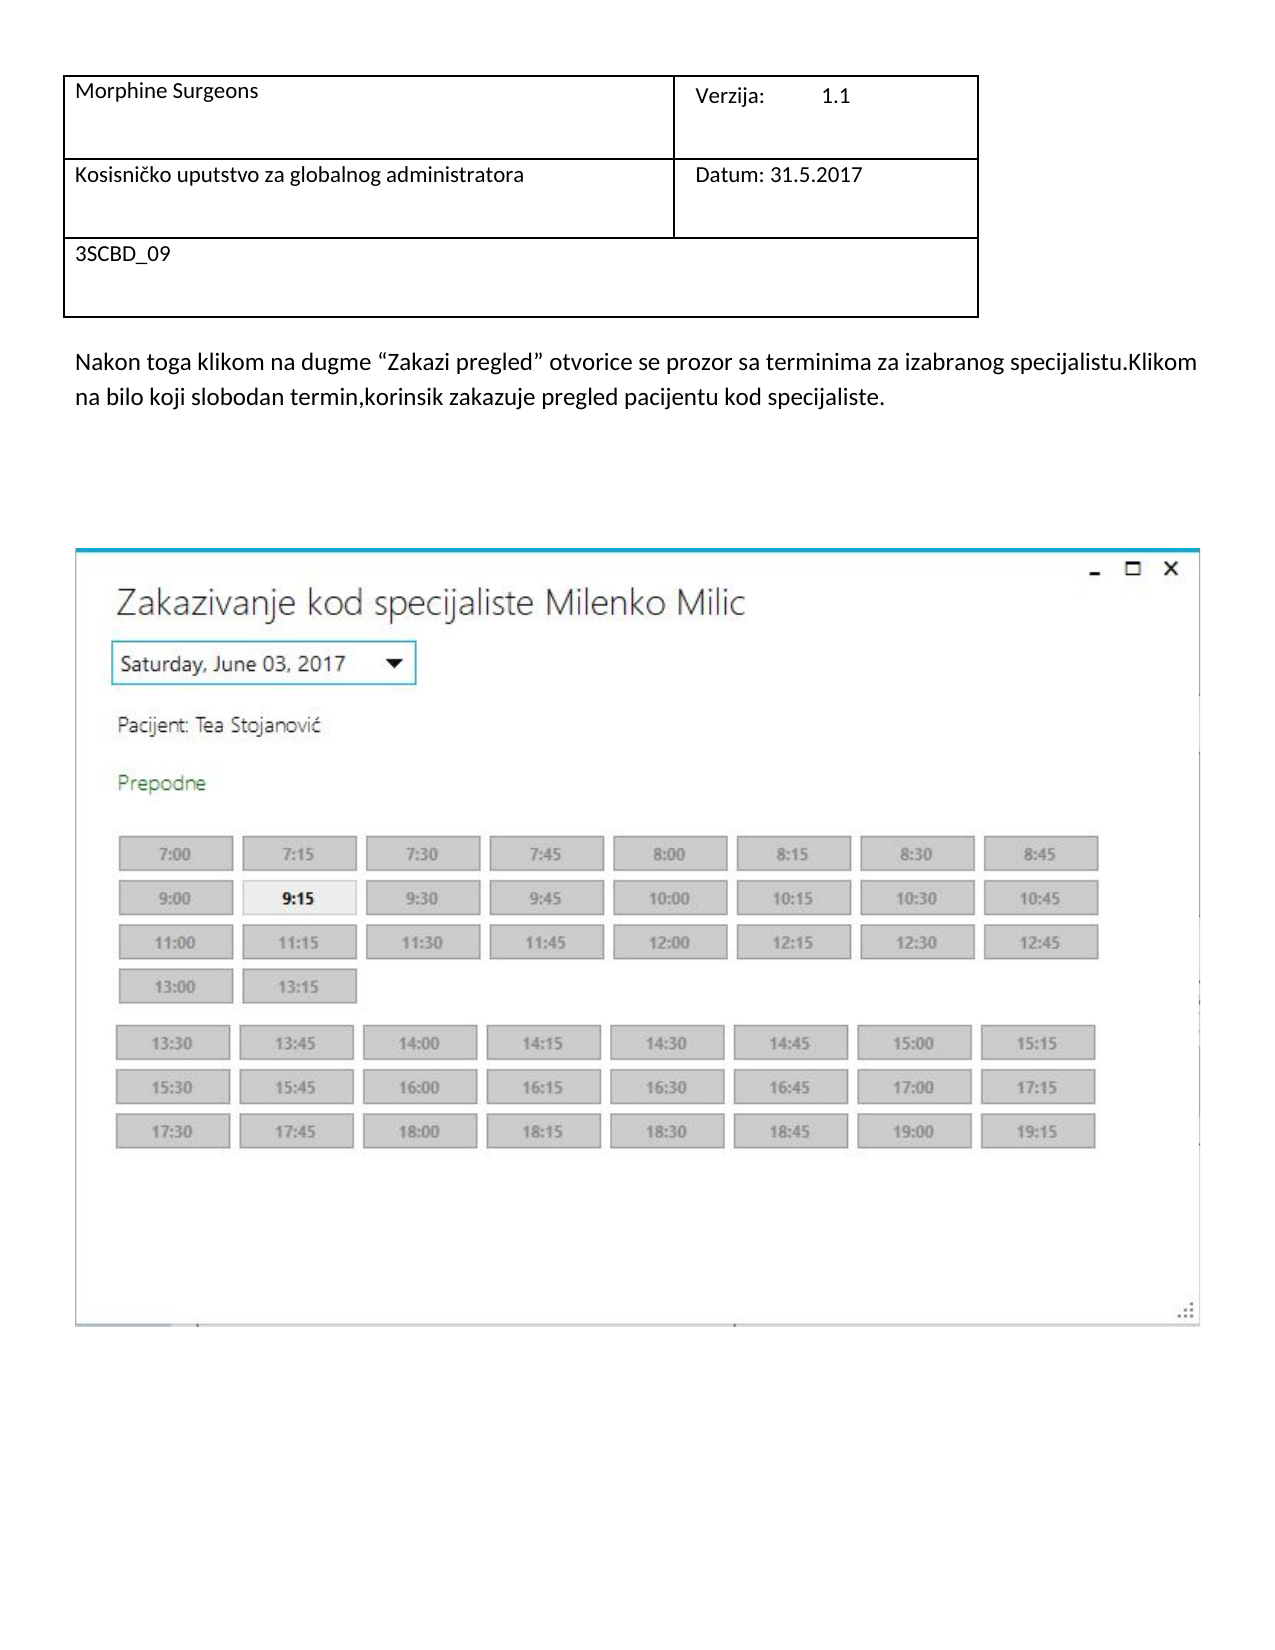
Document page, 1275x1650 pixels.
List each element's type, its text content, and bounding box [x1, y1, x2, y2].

picture [75, 548, 1200, 1327]
text Nakon toga klikom na dugme “Zakazi pregled” otvorice se prozor sa terminima za izabranog specijalistu.Klikom na bilo koji slobodan termin,korinsik zakazuje pregled pacijentu kod specijaliste. [75, 346, 1200, 411]
